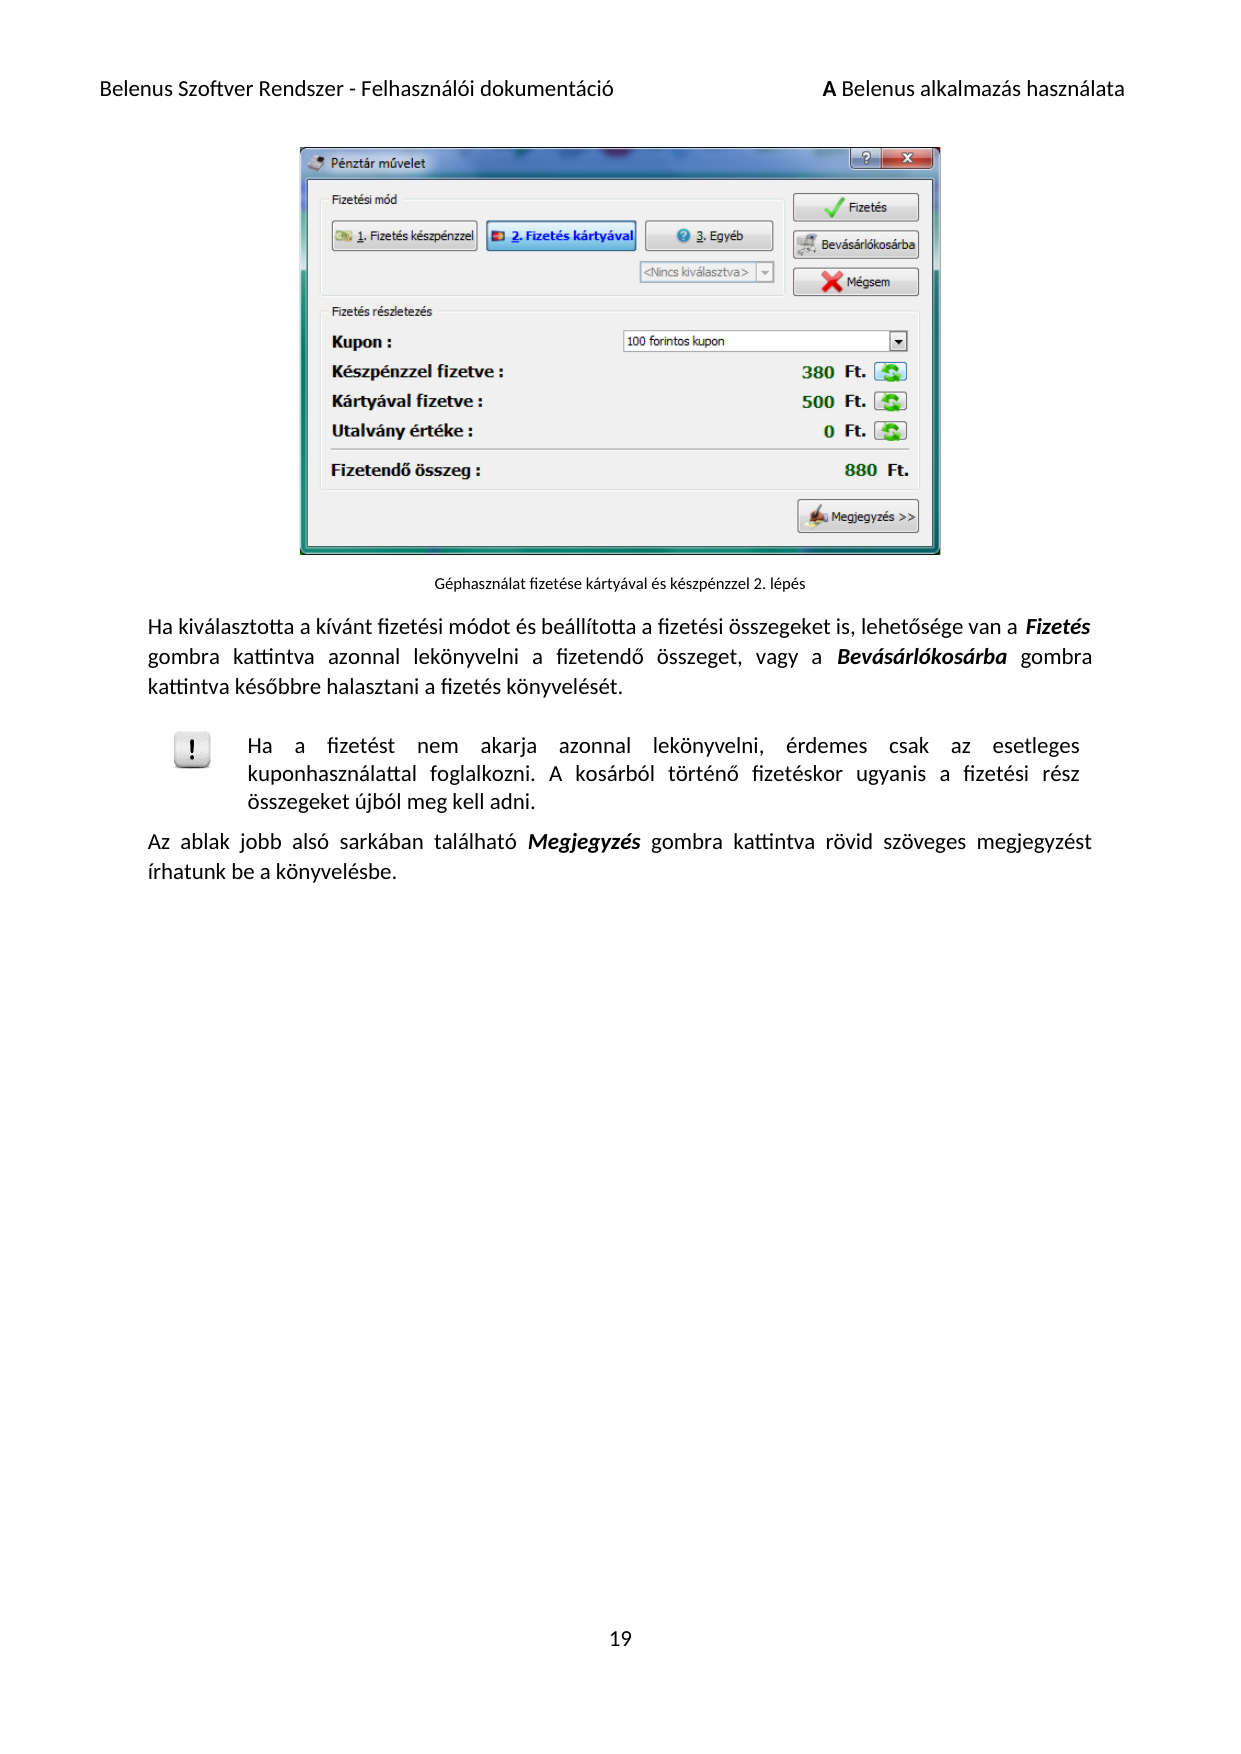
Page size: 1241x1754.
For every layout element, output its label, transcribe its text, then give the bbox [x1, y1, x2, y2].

table_header [148, 719, 236, 827]
text Géphasználat fizetése kártyával és készpénzzel 2. lépés [148, 573, 1093, 594]
text Az ablak jobb alsó sarkában található Megjegyzés gombra kattintva rövid szöveges megjegyzést írhatunk be a könyvelésbe. [148, 827, 1093, 885]
picture [299, 147, 941, 555]
table_header Ha a fizetést nem akarja azonnal lekönyvelni, érdemes csak az esetleges kuponhasználattal foglalkozni. A kosárból történő fizetéskor ugyanis a fizetési rész összegeket újból meg kell adni. [236, 719, 1092, 827]
text Ha kiválasztotta a kívánt fizetési módot és beállította a fizetési összegeket is, lehetősége van a Fizetés gombra kattintva azonnal lekönyvelni a fizetendő összeget, vagy a Bevásárlókosárba gombra kattintva későbbre halasztani a fizetés könyvelését. [148, 612, 1093, 700]
picture [173, 731, 211, 769]
